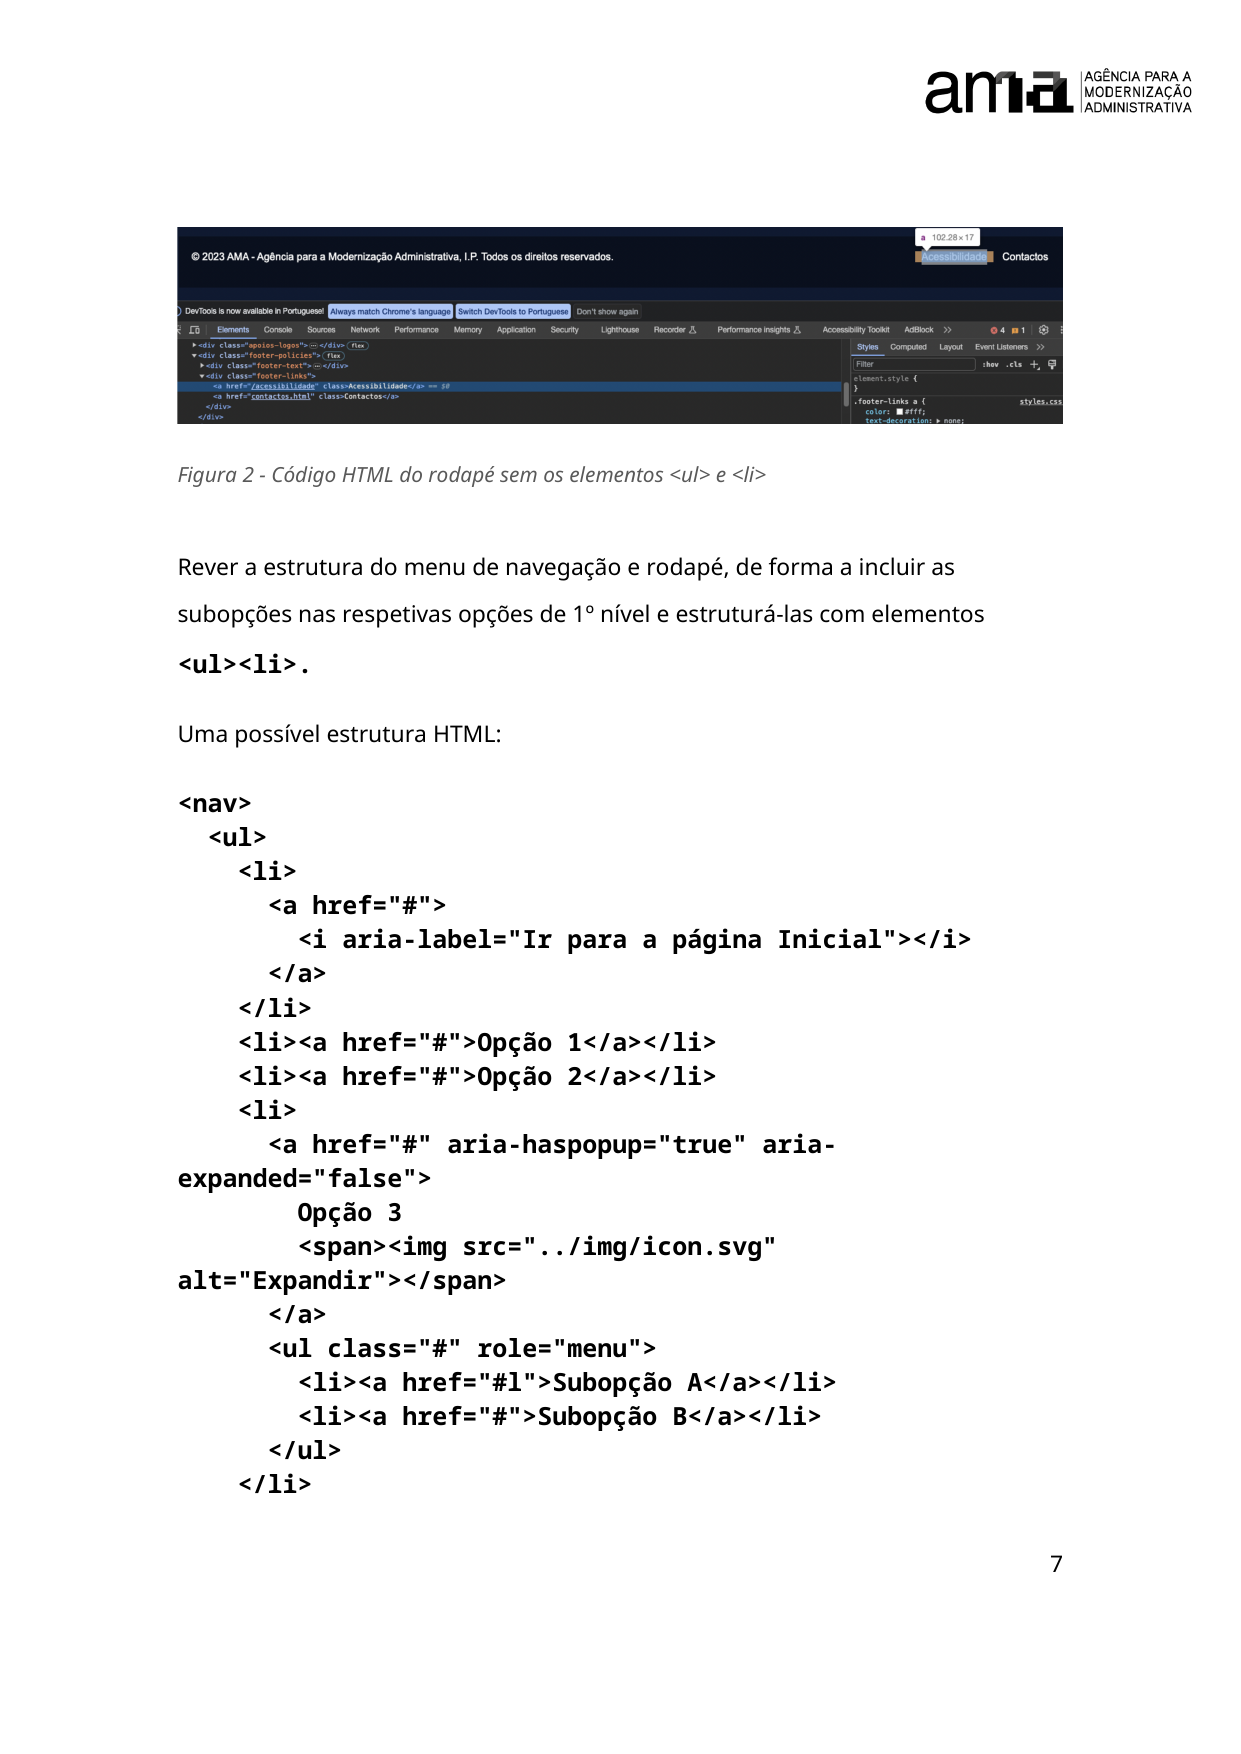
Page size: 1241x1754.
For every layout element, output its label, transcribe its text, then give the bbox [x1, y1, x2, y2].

text <li><a href="#">Opção 2</a></li> [177, 1058, 1063, 1092]
text Uma possível estrutura HTML: [177, 718, 1063, 749]
text </li> [177, 1467, 1063, 1501]
text <a href="#"> [177, 888, 1063, 922]
text <li><a href="#">Opção 1</a></li> [177, 1024, 1063, 1058]
text <i aria-label="Ir para a página Inicial"></i> [177, 922, 1063, 956]
text Opção 3 [177, 1194, 1063, 1229]
text <li><a href="#">Subopção B</a></li> [177, 1399, 1063, 1433]
text <li><a href="#l">Subopção A</a></li> [177, 1365, 1063, 1399]
text </a> [177, 1297, 1063, 1331]
text <a href="#" aria-haspopup="true" aria-expanded="false"> [177, 1126, 1063, 1194]
text <li> [177, 854, 1063, 888]
text <ul class="#" role="menu"> [177, 1331, 1063, 1365]
text <li> [177, 1092, 1063, 1126]
text Rever a estrutura do menu de navegação e rodapé, de forma a incluir as subopções nas respetivas opções de 1º nível e estruturá-las com elementos <ul><li>. [177, 551, 1063, 680]
picture [177, 227, 1063, 424]
text </a> [177, 956, 1063, 990]
picture [917, 57, 1201, 127]
text </ul> [177, 1433, 1063, 1467]
text <ul> [177, 820, 1063, 854]
text </li> [177, 990, 1063, 1024]
text <span><img src="../img/icon.svg" alt="Expandir"></span> [177, 1229, 1063, 1297]
text <nav> [177, 786, 1063, 820]
text Figura 2 - Código HTML do rodapé sem os elementos <ul> e <li> [177, 460, 1063, 489]
